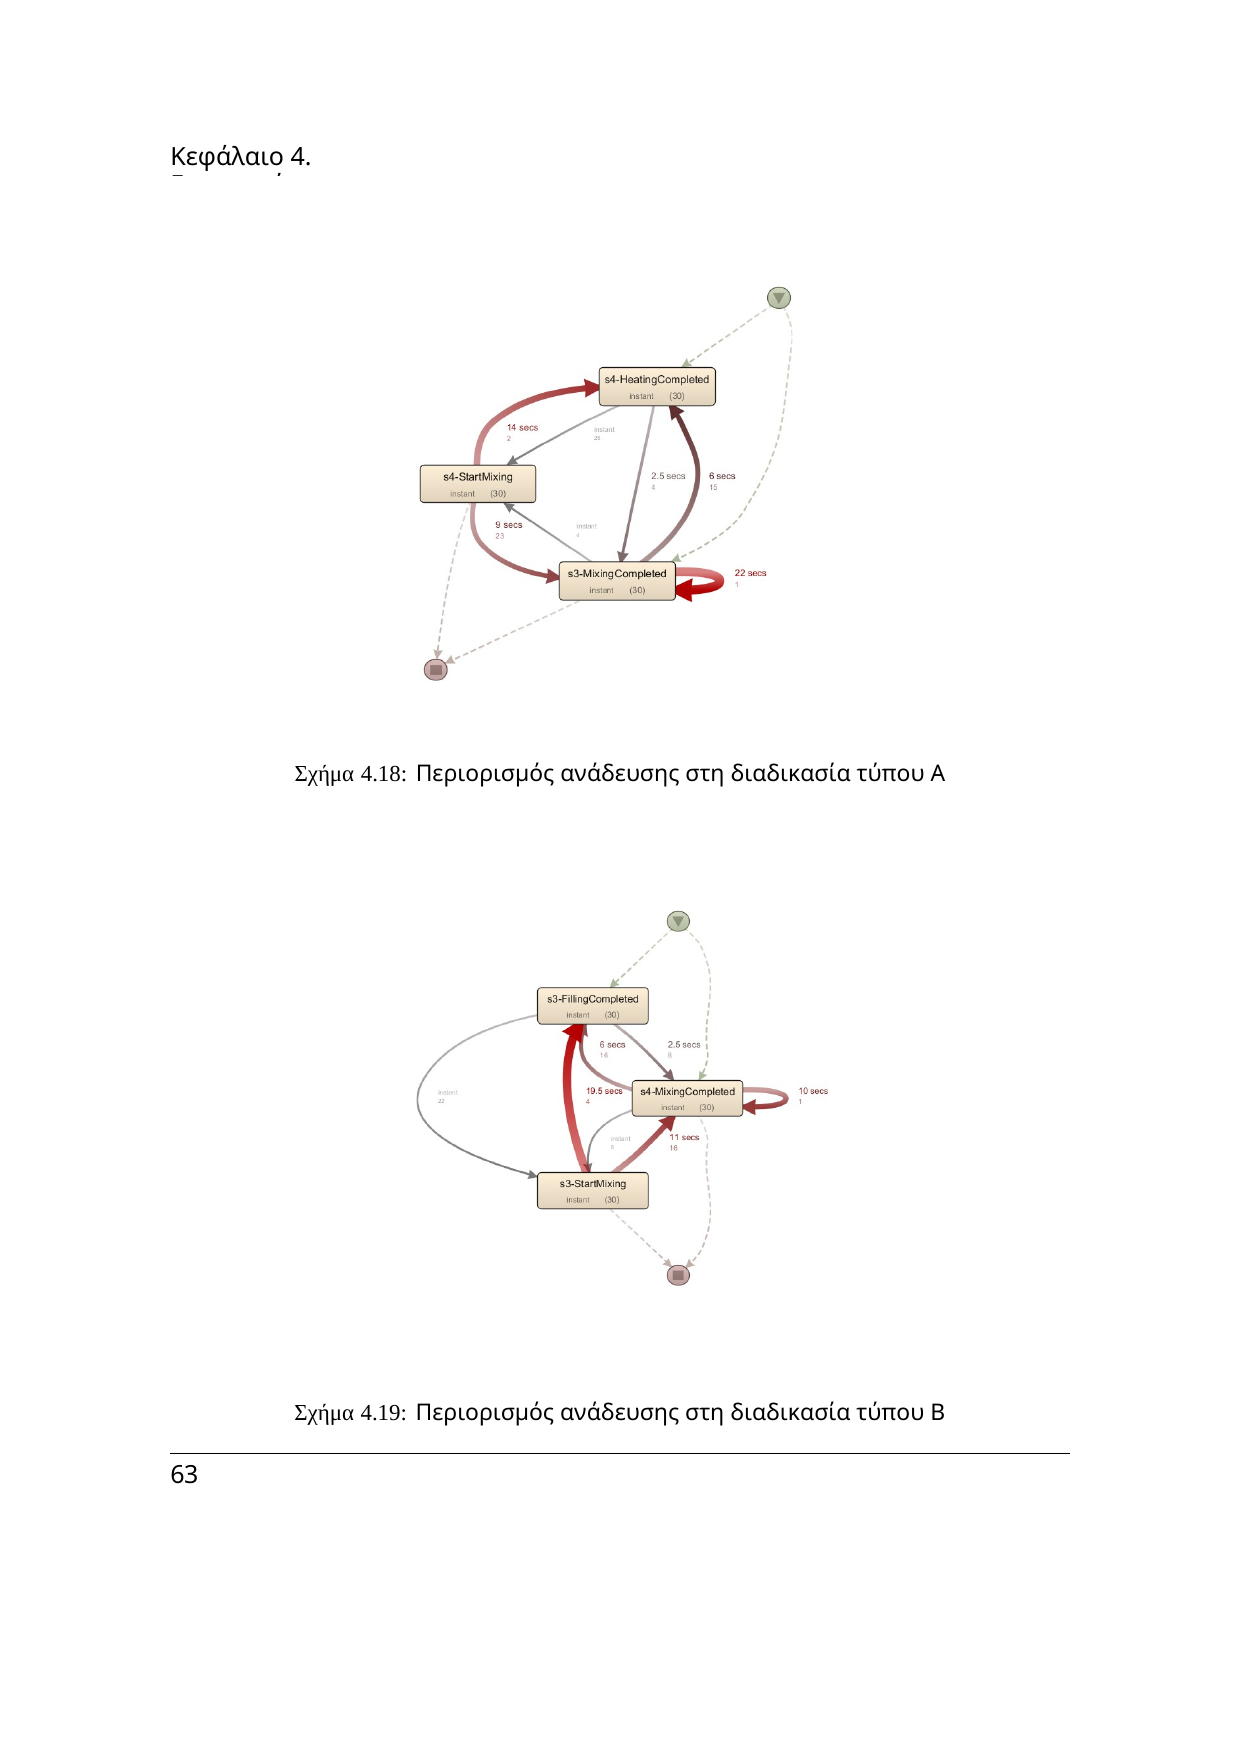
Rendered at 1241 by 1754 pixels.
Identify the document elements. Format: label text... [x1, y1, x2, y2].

text Σχήμα 4.19: Περιορισμός ανάδευσης στη διαδικασία τύπου Β [148, 1396, 1092, 1428]
picture [419, 286, 793, 681]
picture [416, 910, 828, 1286]
text Σχήμα 4.18: Περιορισμός ανάδευσης στη διαδικασία τύπου Α [148, 757, 1092, 788]
